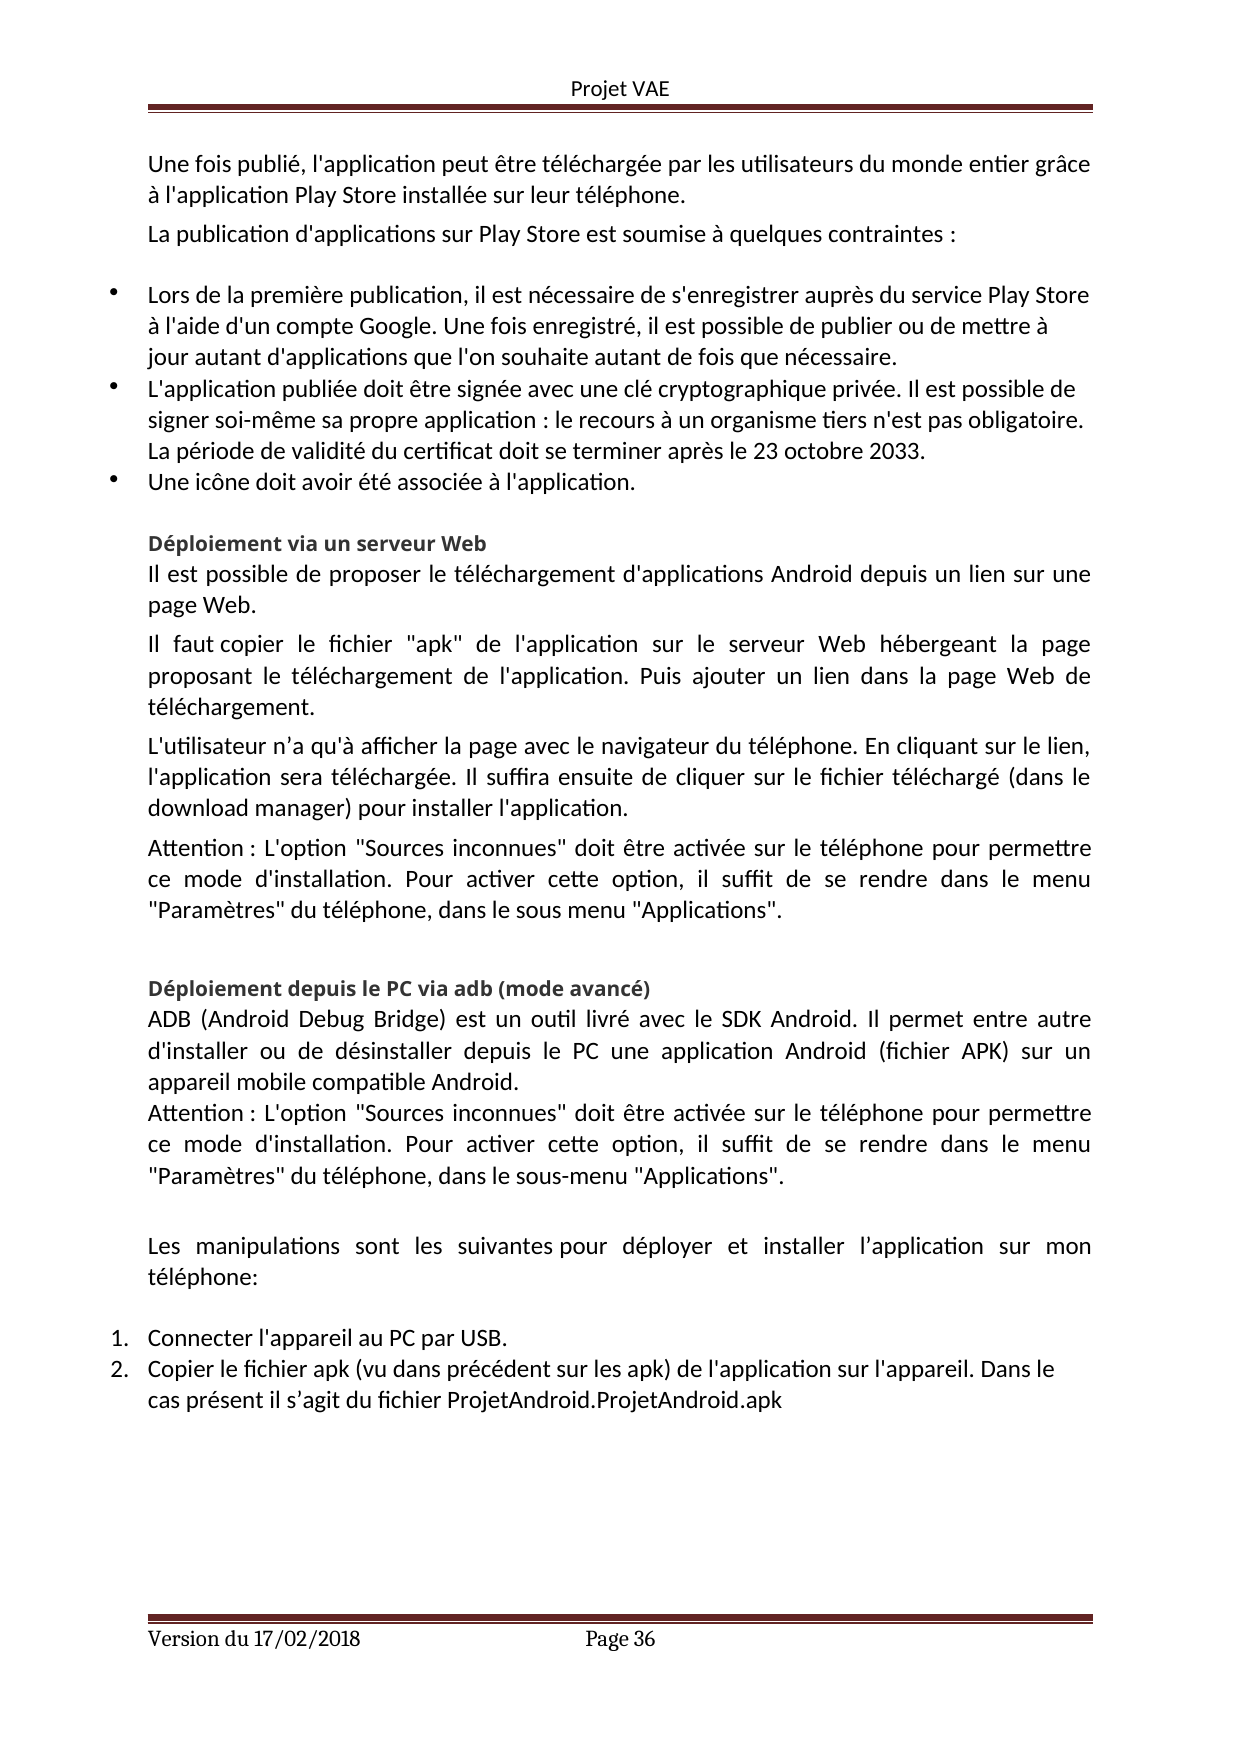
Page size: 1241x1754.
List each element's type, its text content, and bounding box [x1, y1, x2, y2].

text Déploiement via un serveur Web [148, 526, 1093, 557]
text La publication d'applications sur Play Store est soumise à quelques contraintes : [148, 218, 1093, 249]
list Copier le fichier apk (vu dans précédent sur les apk) de l'application sur l'appareil. Dans le cas présent il s’agit du fichier ProjetAndroid.ProjetAndroid.apk [110, 1352, 1093, 1415]
list Une icône doit avoir été associée à l'application. [110, 466, 1093, 497]
list Connecter l'appareil au PC par USB. [110, 1321, 1093, 1352]
text Déploiement depuis le PC via adb (mode avancé) [148, 972, 1093, 1003]
text Il est possible de proposer le téléchargement d'applications Android depuis un lien sur une page Web. [148, 557, 1093, 620]
text L'utilisateur n’a qu'à afficher la page avec le navigateur du téléphone. En cliquant sur le lien, l'application sera téléchargée. Il suffira ensuite de cliquer sur le fichier téléchargé (dans le download manager) pour installer l'application. [148, 729, 1093, 823]
text ADB (Android Debug Bridge) est un outil livré avec le SDK Android. Il permet entre autre d'installer ou de désinstaller depuis le PC une application Android (fichier APK) sur un appareil mobile compatible Android. [148, 1003, 1093, 1097]
text Il faut copier le fichier "apk" de l'application sur le serveur Web hébergeant la page proposant le téléchargement de l'application. Puis ajouter un lien dans la page Web de téléchargement. [148, 628, 1093, 722]
list Lors de la première publication, il est nécessaire de s'enregistrer auprès du service Play Store à l'aide d'un compte Google. Une fois enregistré, il est possible de publier ou de mettre à jour autant d'applications que l'on souhaite autant de fois que nécessaire. [110, 278, 1093, 372]
list L'application publiée doit être signée avec une clé cryptographique privée. Il est possible de signer soi-même sa propre application : le recours à un organisme tiers n'est pas obligatoire. La période de validité du certificat doit se terminer après le 23 octobre 2033. [110, 372, 1093, 466]
text Une fois publié, l'application peut être téléchargée par les utilisateurs du monde entier grâce à l'application Play Store installée sur leur téléphone. [148, 148, 1093, 210]
text Attention : L'option "Sources inconnues" doit être activée sur le téléphone pour permettre ce mode d'installation. Pour activer cette option, il suffit de se rendre dans le menu "Paramètres" du téléphone, dans le sous-menu "Applications". [148, 1097, 1093, 1190]
text Attention : L'option "Sources inconnues" doit être activée sur le téléphone pour permettre ce mode d'installation. Pour activer cette option, il suffit de se rendre dans le menu "Paramètres" du téléphone, dans le sous menu "Applications". [148, 831, 1093, 925]
text Les manipulations sont les suivantes pour déployer et installer l’application sur mon téléphone: [148, 1229, 1093, 1292]
